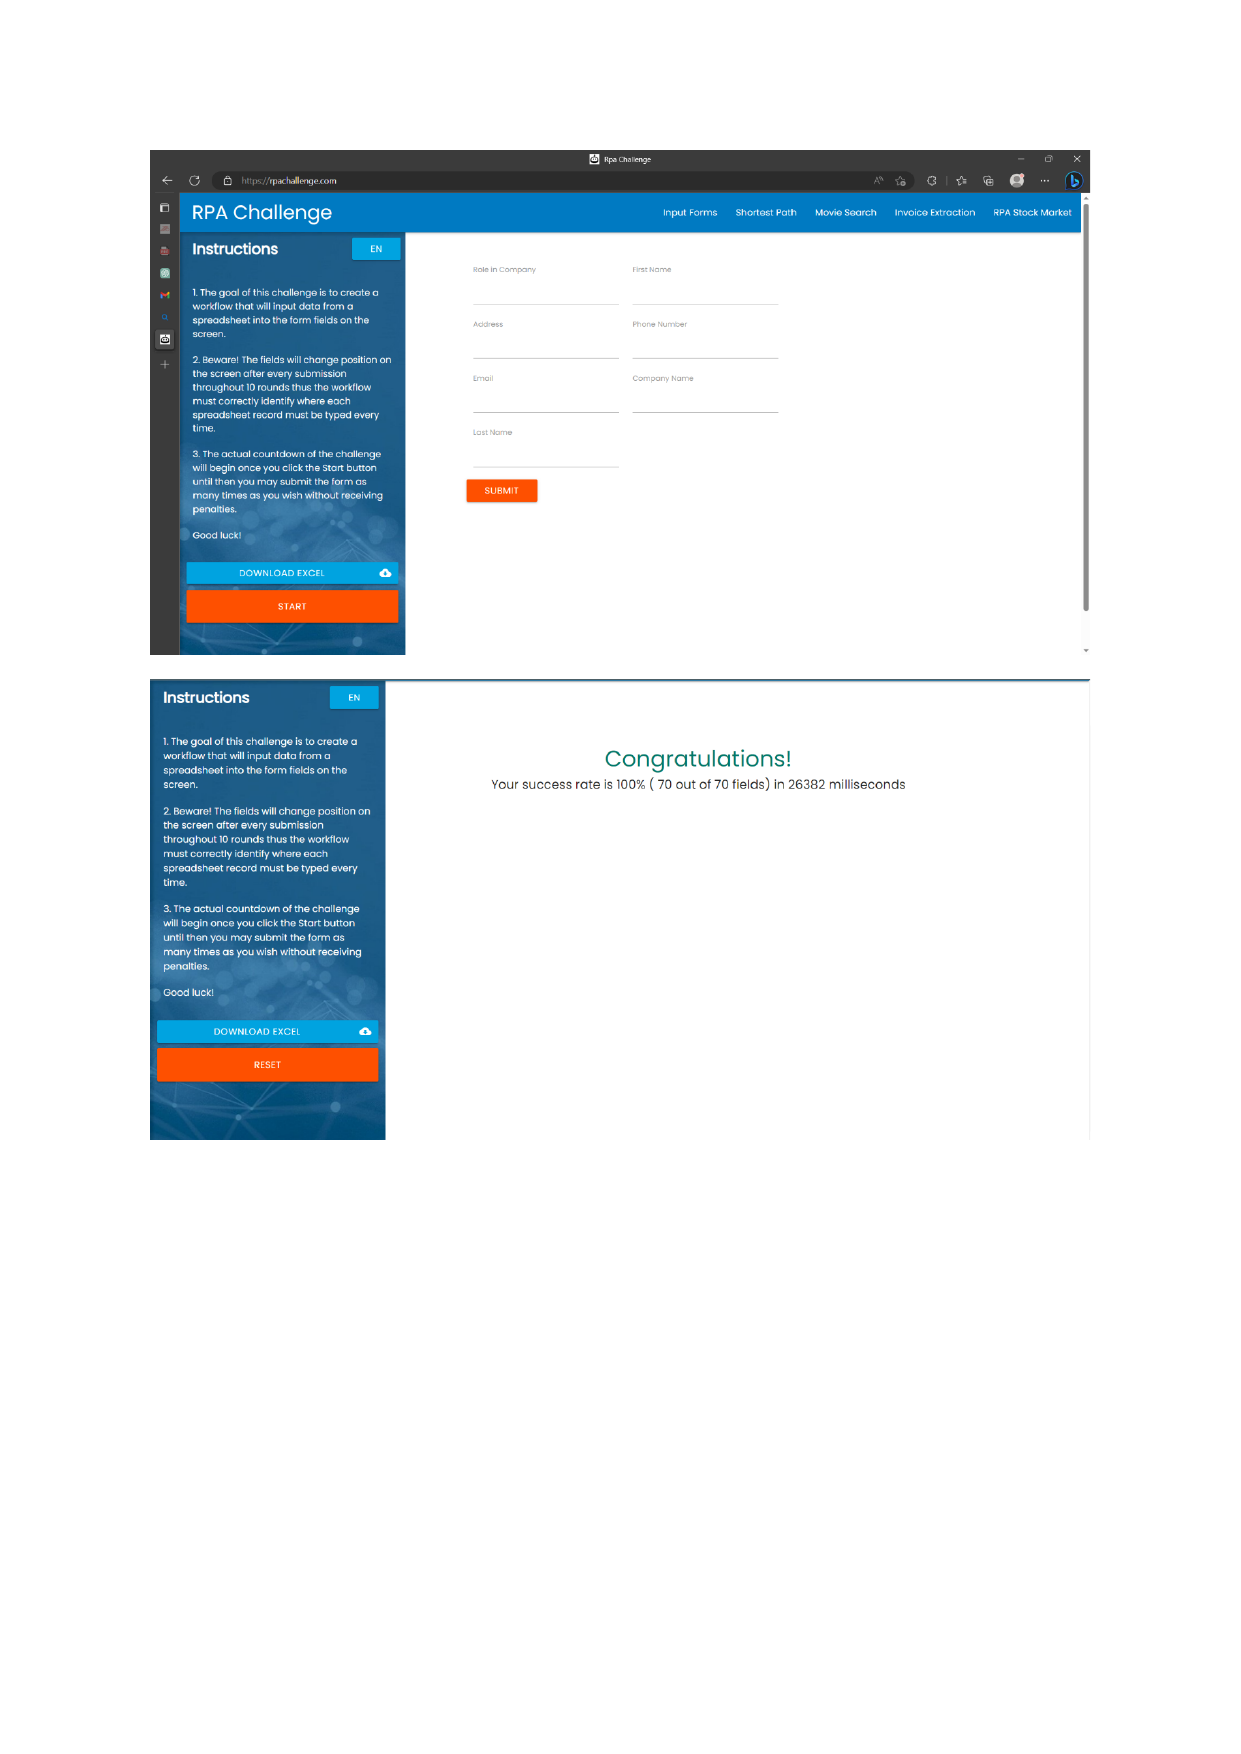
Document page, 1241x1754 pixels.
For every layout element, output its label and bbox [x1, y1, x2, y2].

picture [150, 679, 1091, 1140]
picture [150, 150, 1091, 655]
